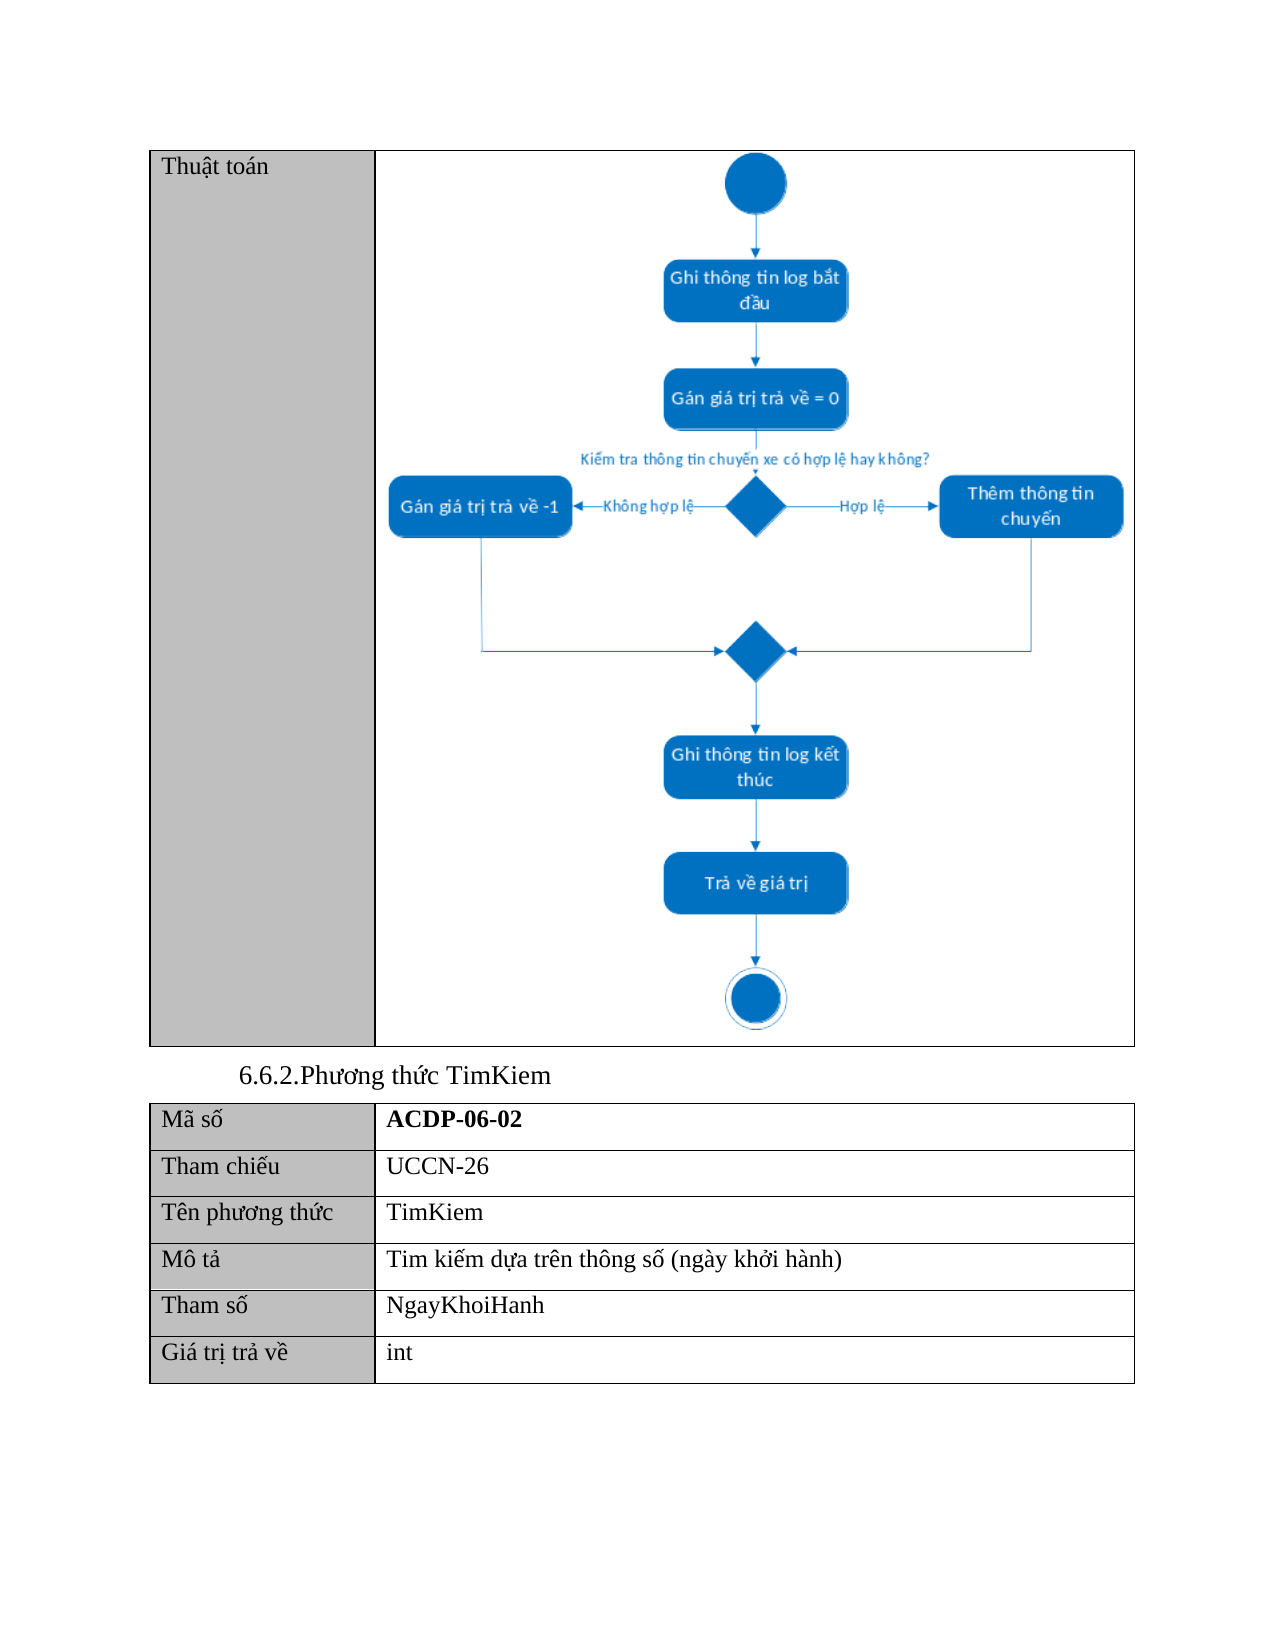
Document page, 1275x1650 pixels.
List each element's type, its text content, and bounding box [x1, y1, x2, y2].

table_cell int [376, 1337, 1134, 1383]
table_header Mã số [151, 1104, 374, 1150]
table_cell Mô tả [151, 1244, 374, 1289]
table_cell NgayKhoiHanh [376, 1291, 1134, 1336]
table_cell Tham số [151, 1291, 374, 1336]
list Phương thức TimKiem [238, 1059, 1125, 1091]
table_cell Tên phương thức [151, 1197, 374, 1243]
table_cell TimKiem [376, 1197, 1134, 1243]
table_cell Tim kiếm dựa trên thông số (ngày khởi hành) [376, 1244, 1134, 1289]
table_cell [376, 151, 1134, 1046]
table_cell Giá trị trả về [151, 1337, 374, 1383]
table_header ACDP-06-02 [376, 1104, 1134, 1150]
table_cell Tham chiếu [151, 1151, 374, 1196]
table_cell UCCN-26 [376, 1151, 1134, 1196]
table_cell Thuật toán [151, 151, 374, 1046]
